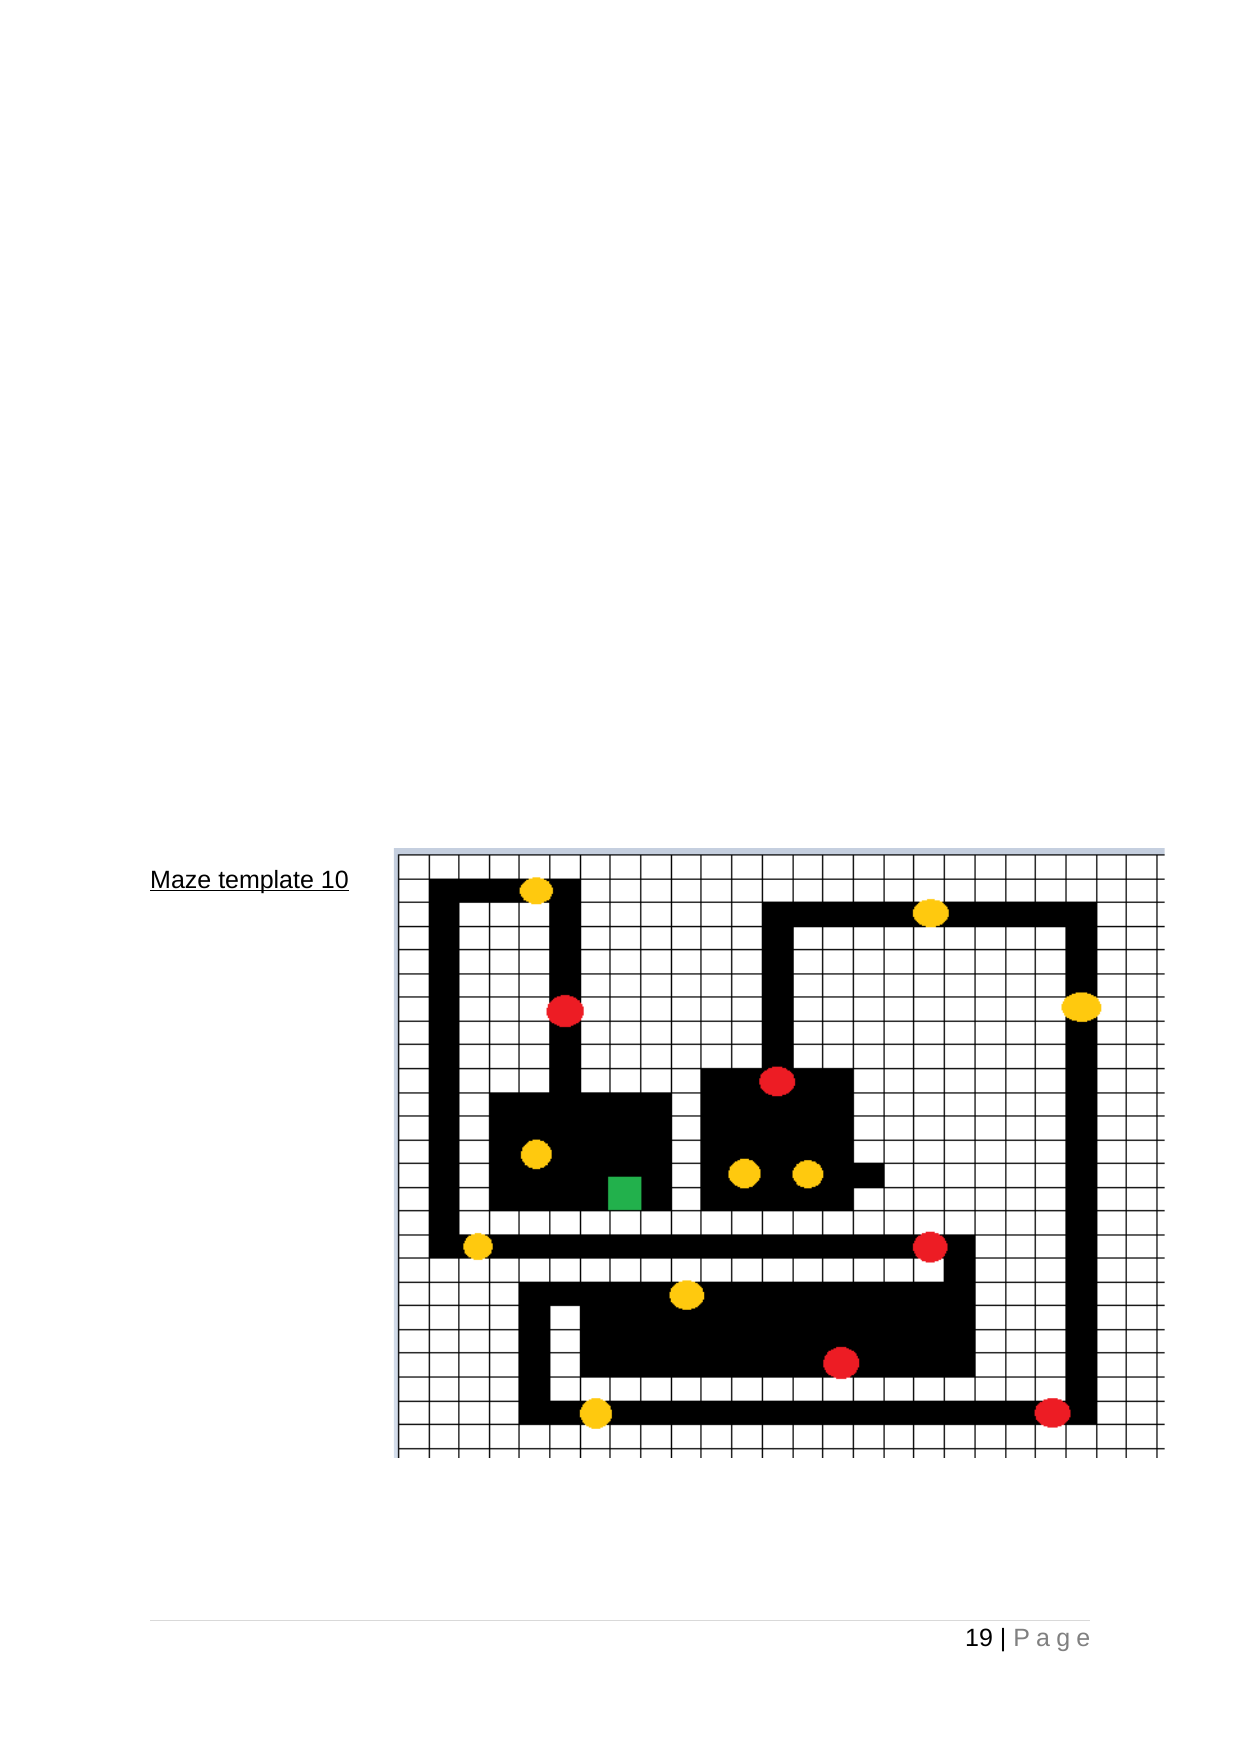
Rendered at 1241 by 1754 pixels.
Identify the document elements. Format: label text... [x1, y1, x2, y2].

picture [393, 848, 1165, 1458]
text Maze template 10 [150, 865, 393, 894]
